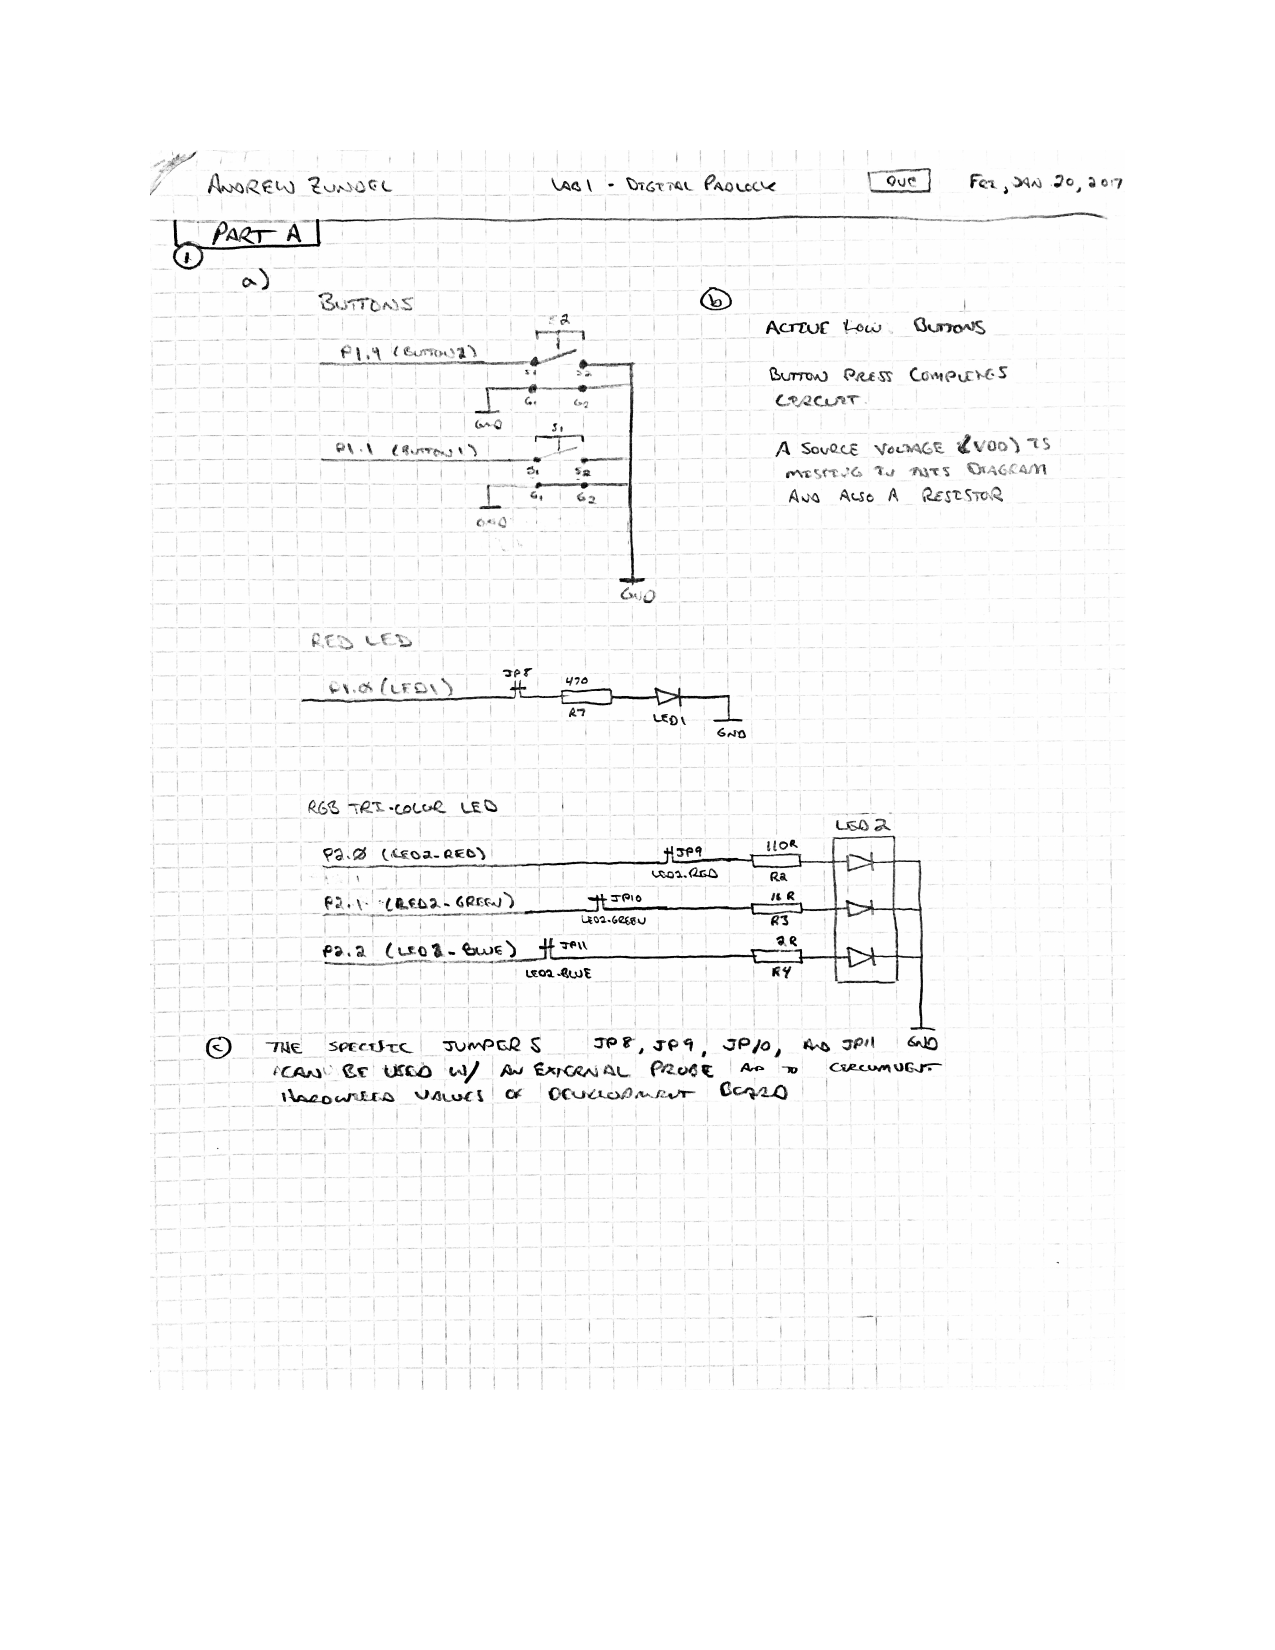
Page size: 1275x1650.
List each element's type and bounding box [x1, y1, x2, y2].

picture [150, 150, 1125, 1390]
